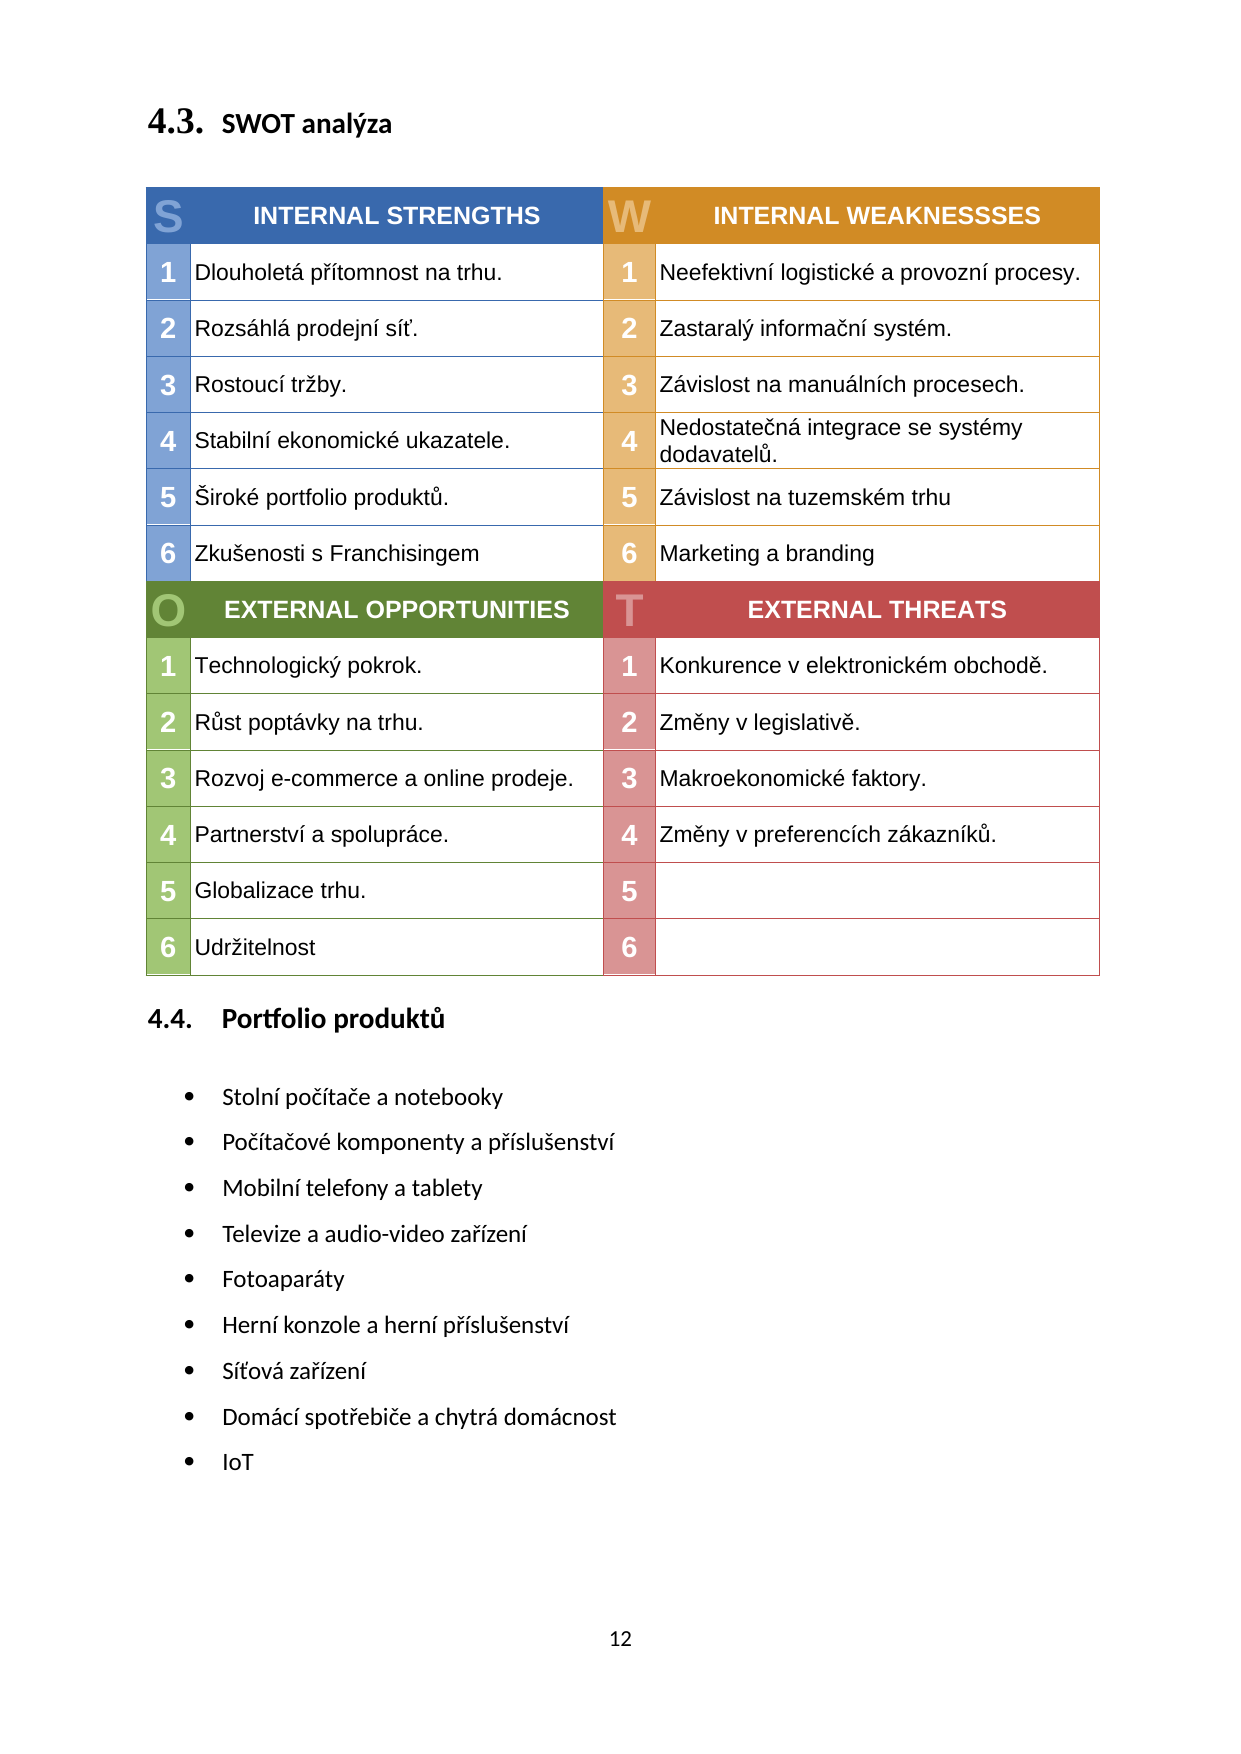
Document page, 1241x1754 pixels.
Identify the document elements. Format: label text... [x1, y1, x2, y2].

table_cell 5 [147, 469, 190, 524]
table_cell Zkušenosti s Franchisingem [191, 526, 603, 581]
table_cell 2 [604, 694, 655, 749]
table_cell 4 [604, 413, 655, 468]
table_cell 5 [604, 469, 655, 524]
table_cell 6 [147, 919, 190, 974]
table_cell 4 [604, 807, 655, 862]
table_header W [604, 188, 655, 243]
table_cell Změny v legislativě. [656, 694, 1099, 749]
table_cell Široké portfolio produktů. [191, 469, 603, 524]
table_cell Marketing a branding [656, 526, 1099, 581]
table_cell Nedostatečná integrace se systémy dodavatelů. [656, 413, 1099, 468]
table_cell Udržitelnost [191, 919, 603, 974]
table_cell 3 [147, 751, 190, 806]
text Počítačové komponenty a příslušenství [185, 1126, 1092, 1157]
table_cell [656, 863, 1099, 918]
table_cell 1 [147, 244, 190, 299]
table_cell 1 [147, 638, 190, 693]
table_cell 5 [604, 863, 655, 918]
table_cell EXTERNAL THREATS [656, 582, 1099, 637]
text Domácí spotřebiče a chytrá domácnost [185, 1401, 1092, 1431]
table_cell Závislost na manuálních procesech. [656, 357, 1099, 412]
table_cell 1 [604, 638, 655, 693]
table_cell O [147, 582, 190, 637]
table_cell 3 [604, 357, 655, 412]
table_cell 6 [147, 526, 190, 581]
table_cell Změny v preferencích zákazníků. [656, 807, 1099, 862]
table_cell Konkurence v elektronickém obchodě. [656, 638, 1099, 693]
table_cell Rostoucí tržby. [191, 357, 603, 412]
text Fotoaparáty [185, 1264, 1092, 1294]
table_header INTERNAL STRENGTHS [191, 188, 603, 243]
table_cell 2 [147, 301, 190, 356]
table_cell 6 [604, 919, 655, 974]
table_cell 1 [604, 244, 655, 299]
text IoT [185, 1447, 1092, 1477]
table_cell EXTERNAL OPPORTUNITIES [191, 582, 603, 637]
table_cell 5 [147, 863, 190, 918]
text Síťová zařízení [185, 1355, 1092, 1386]
table_cell Rozsáhlá prodejní síť. [191, 301, 603, 356]
table_cell Neefektivní logistické a provozní procesy. [656, 244, 1099, 299]
table_cell Závislost na tuzemském trhu [656, 469, 1099, 524]
table_header S [147, 188, 190, 243]
text Mobilní telefony a tablety [185, 1172, 1092, 1203]
table_cell Růst poptávky na trhu. [191, 694, 603, 749]
table_cell 6 [604, 526, 655, 581]
text SWOT analýza [148, 99, 1092, 142]
table_header INTERNAL WEAKNESSSES [656, 188, 1099, 243]
table_cell Dlouholetá přítomnost na trhu. [191, 244, 603, 299]
table_cell 3 [147, 357, 190, 412]
table_cell 4 [147, 807, 190, 862]
table_cell 4 [147, 413, 190, 468]
table_cell Makroekonomické faktory. [656, 751, 1099, 806]
text Televize a audio-video zařízení [185, 1218, 1092, 1248]
table_cell Globalizace trhu. [191, 863, 603, 918]
table_cell Stabilní ekonomické ukazatele. [191, 413, 603, 468]
table_cell Zastaralý informační systém. [656, 301, 1099, 356]
table_cell 3 [604, 751, 655, 806]
text Portfolio produktů [148, 1001, 1092, 1036]
table_cell Partnerství a spolupráce. [191, 807, 603, 862]
table_cell 2 [604, 301, 655, 356]
text Stolní počítače a notebooky [185, 1081, 1092, 1111]
table_cell Rozvoj e-commerce a online prodeje. [191, 751, 603, 806]
table_cell 2 [147, 694, 190, 749]
table_cell T [604, 582, 655, 637]
table_cell Technologický pokrok. [191, 638, 603, 693]
text Herní konzole a herní příslušenství [185, 1309, 1092, 1340]
table_cell [656, 919, 1099, 974]
